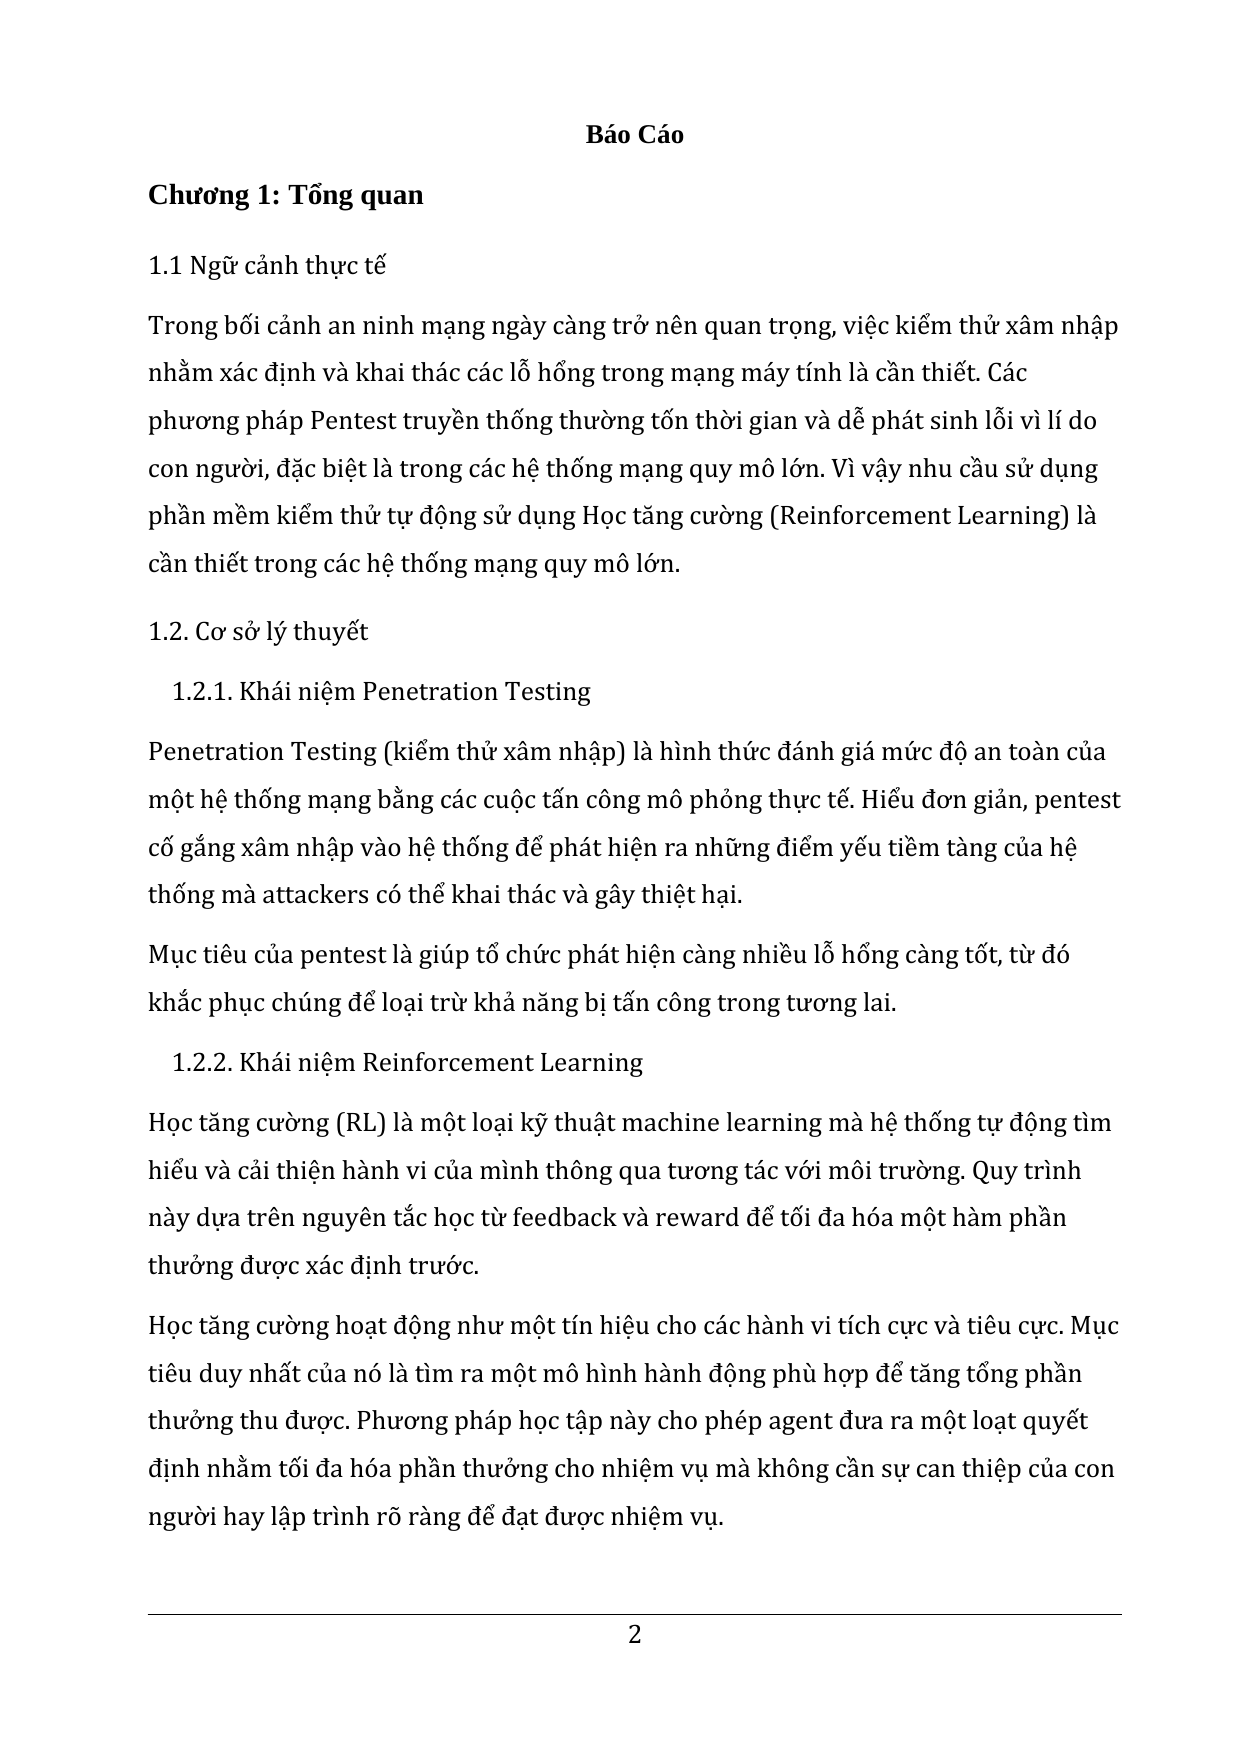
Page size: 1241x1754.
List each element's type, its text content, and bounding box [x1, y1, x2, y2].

subtitle Chương 1: Tổng quan [148, 177, 1122, 211]
text Học tăng cường (RL) là một loại kỹ thuật machine learning mà hệ thống tự động tìm hiểu và cải thiện hành vi của mình thông qua tương tác với môi trường. Quy trình này dựa trên nguyên tắc học từ feedback và reward để tối đa hóa một hàm phần thưởng được xác định trước. [148, 1106, 1122, 1280]
subtitle 1.1 Ngữ cảnh thực tế [148, 248, 1122, 280]
subtitle 1.2.2. Khái niệm Reinforcement Learning [171, 1046, 1122, 1077]
subtitle 1.2.1. Khái niệm Penetration Testing [171, 675, 1122, 707]
text Mục tiêu của pentest là giúp tổ chức phát hiện càng nhiều lỗ hổng càng tốt, từ đó khắc phục chúng để loại trừ khả năng bị tấn công trong tương lai. [148, 938, 1122, 1017]
text Penetration Testing (kiểm thử xâm nhập) là hình thức đánh giá mức độ an toàn của một hệ thống mạng bằng các cuộc tấn công mô phỏng thực tế. Hiểu đơn giản, pentest cố gắng xâm nhập vào hệ thống để phát hiện ra những điểm yếu tiềm tàng của hệ thống mà attackers có thể khai thác và gây thiệt hại. [148, 735, 1122, 910]
text Học tăng cường hoạt động như một tín hiệu cho các hành vi tích cực và tiêu cực. Mục tiêu duy nhất của nó là tìm ra một mô hình hành động phù hợp để tăng tổng phần thưởng thu được. Phương pháp học tập này cho phép agent đưa ra một loạt quyết định nhằm tối đa hóa phần thưởng cho nhiệm vụ mà không cần sự can thiệp của con người hay lập trình rõ ràng để đạt được nhiệm vụ. [148, 1309, 1122, 1531]
subtitle 1.2. Cơ sở lý thuyết [148, 615, 1122, 647]
text Trong bối cảnh an ninh mạng ngày càng trở nên quan trọng, việc kiểm thử xâm nhập nhằm xác định và khai thác các lỗ hổng trong mạng máy tính là cần thiết. Các phương pháp Pentest truyền thống thường tốn thời gian và dễ phát sinh lỗi vì lí do con người, đặc biệt là trong các hệ thống mạng quy mô lớn. Vì vậy nhu cầu sử dụng phần mềm kiểm thử tự động sử dụng Học tăng cường (Reinforcement Learning) là cần thiết trong các hệ thống mạng quy mô lớn. [148, 308, 1122, 578]
text Báo Cáo [148, 118, 1122, 149]
